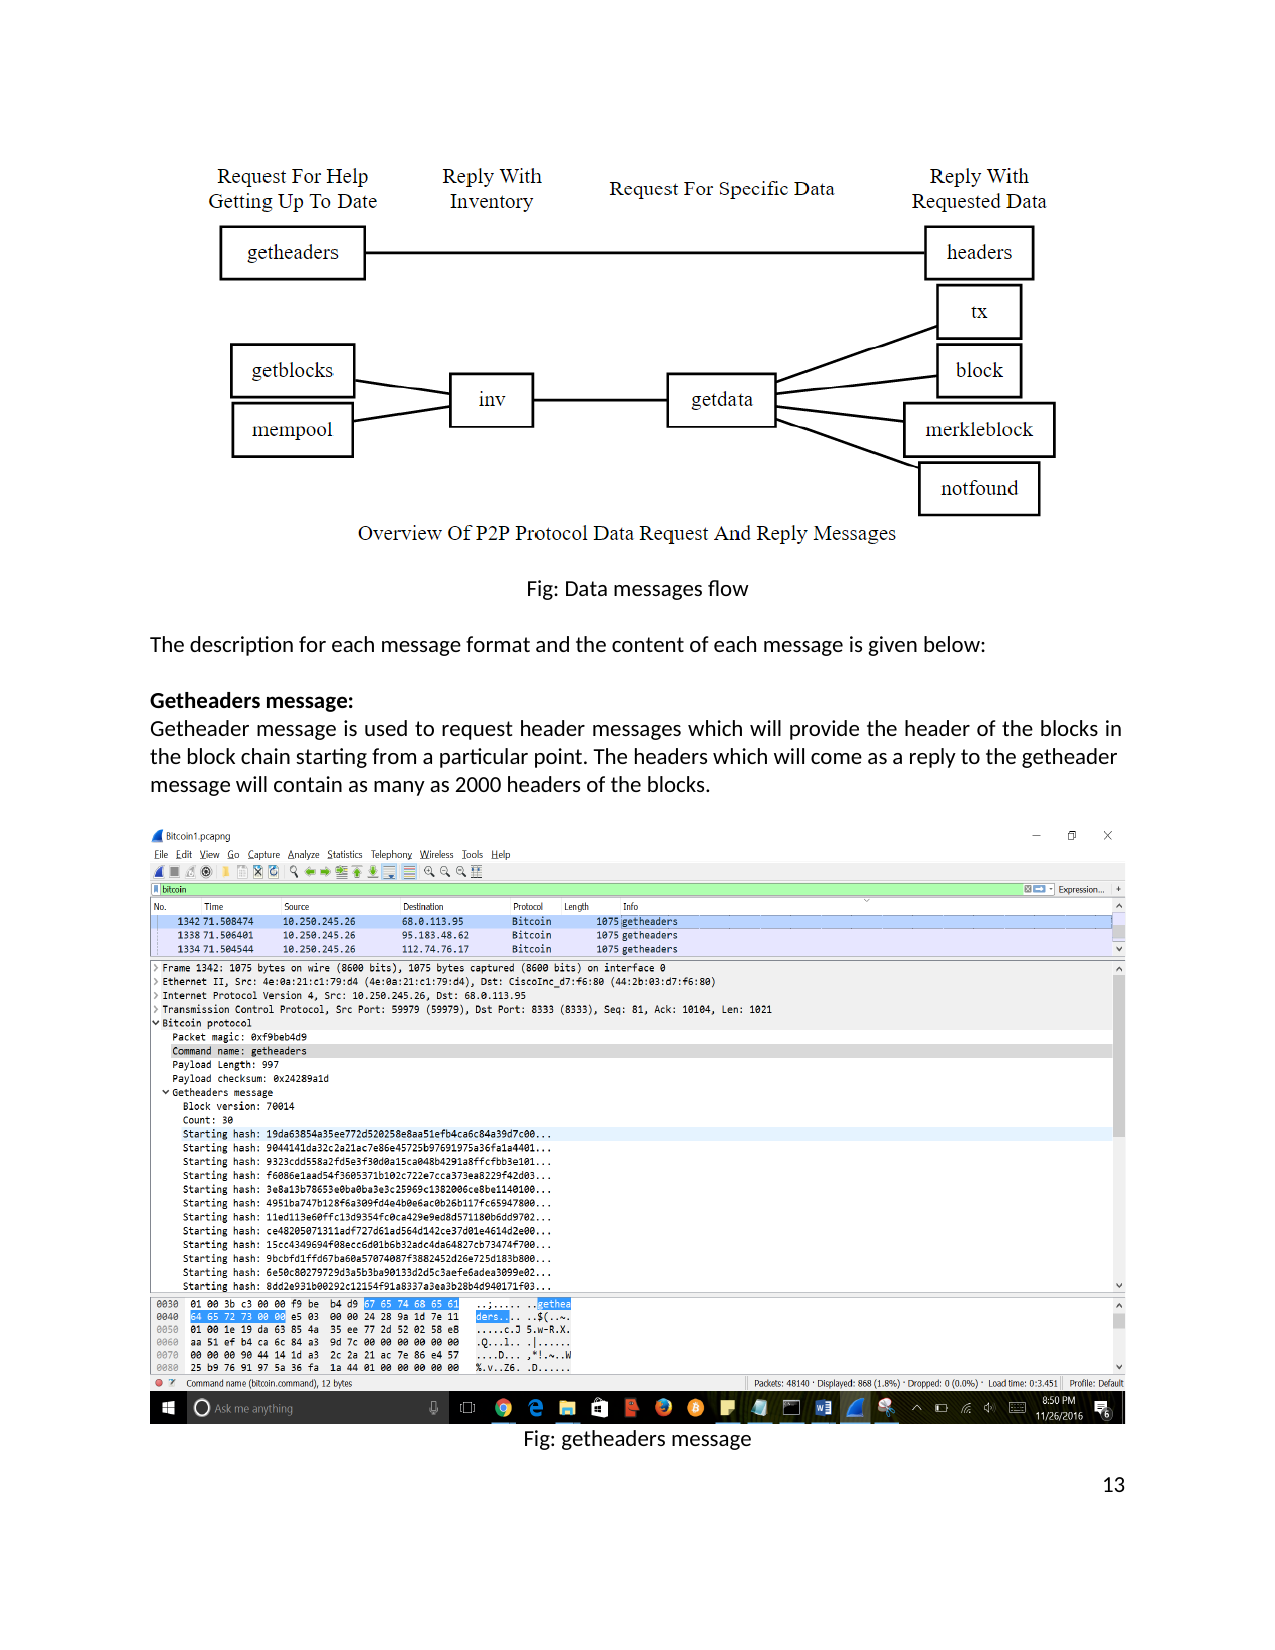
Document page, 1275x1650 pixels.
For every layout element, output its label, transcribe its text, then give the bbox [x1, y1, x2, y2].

picture [198, 150, 1077, 546]
text Getheader message is used to request header messages which will provide the header of the blocks in the block chain starting from a particular point. The headers which will come as a reply to the getheader [150, 714, 1125, 770]
text message will contain as many as 2000 headers of the blocks. [150, 770, 1125, 798]
text Fig: Data messages flow [150, 574, 1125, 602]
text The description for each message format and the content of each message is given below: [150, 630, 1125, 658]
picture [150, 826, 1125, 1424]
text Fig: getheaders message [150, 1424, 1125, 1452]
text Getheaders message: [150, 686, 1125, 714]
